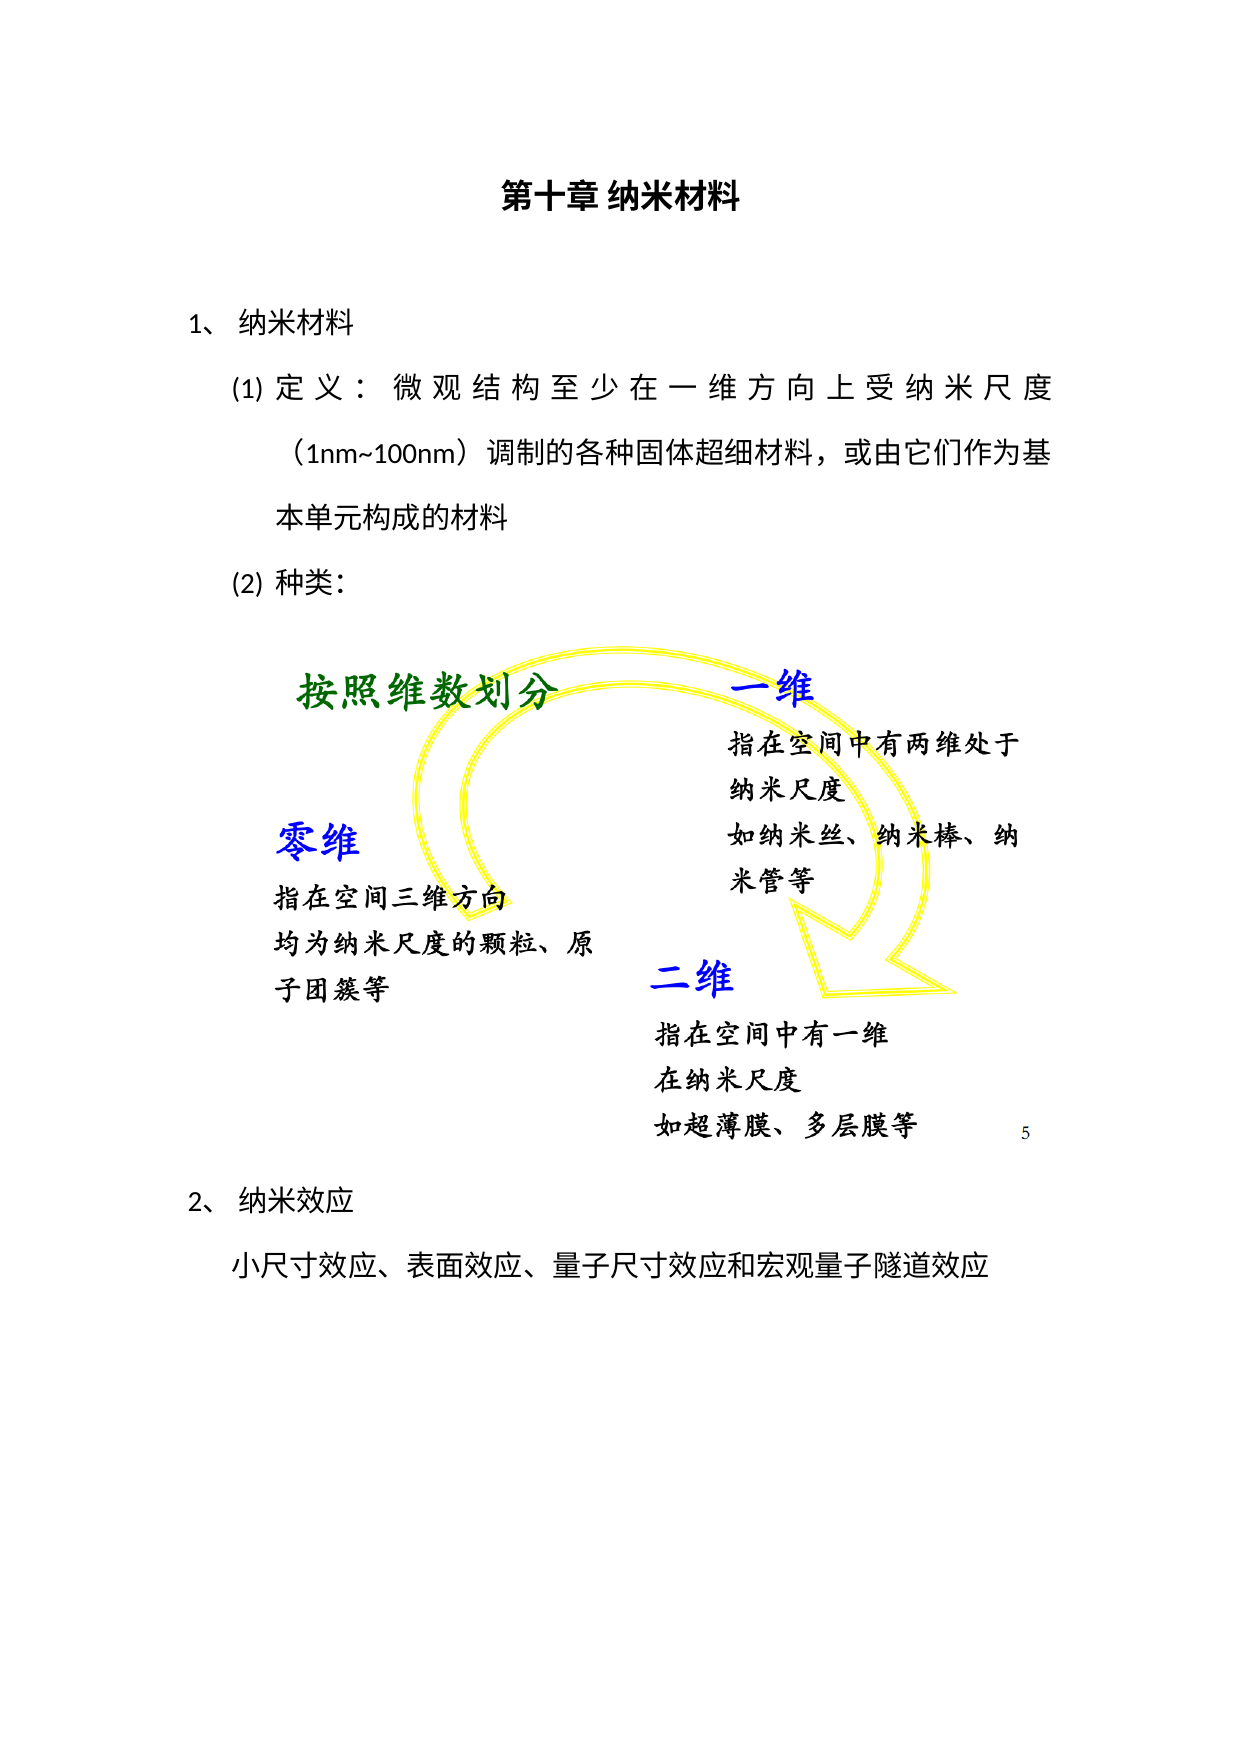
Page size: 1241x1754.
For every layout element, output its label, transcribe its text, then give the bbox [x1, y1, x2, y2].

list 定义：微观结构至少在一维方向上受纳米尺度（1nm~100nm）调制的各种固体超细材料，或由它们作为基本单元构成的材料 [231, 354, 1053, 549]
list 小尺寸效应、表面效应、量子尺寸效应和宏观量子隧道效应 [231, 1231, 1053, 1296]
subtitle 纳米材料 [187, 162, 1053, 227]
list 纳米效应 [187, 1166, 1053, 1231]
list 种类： [231, 549, 1053, 613]
list 纳米材料 [187, 289, 1053, 354]
picture [231, 613, 1096, 1151]
